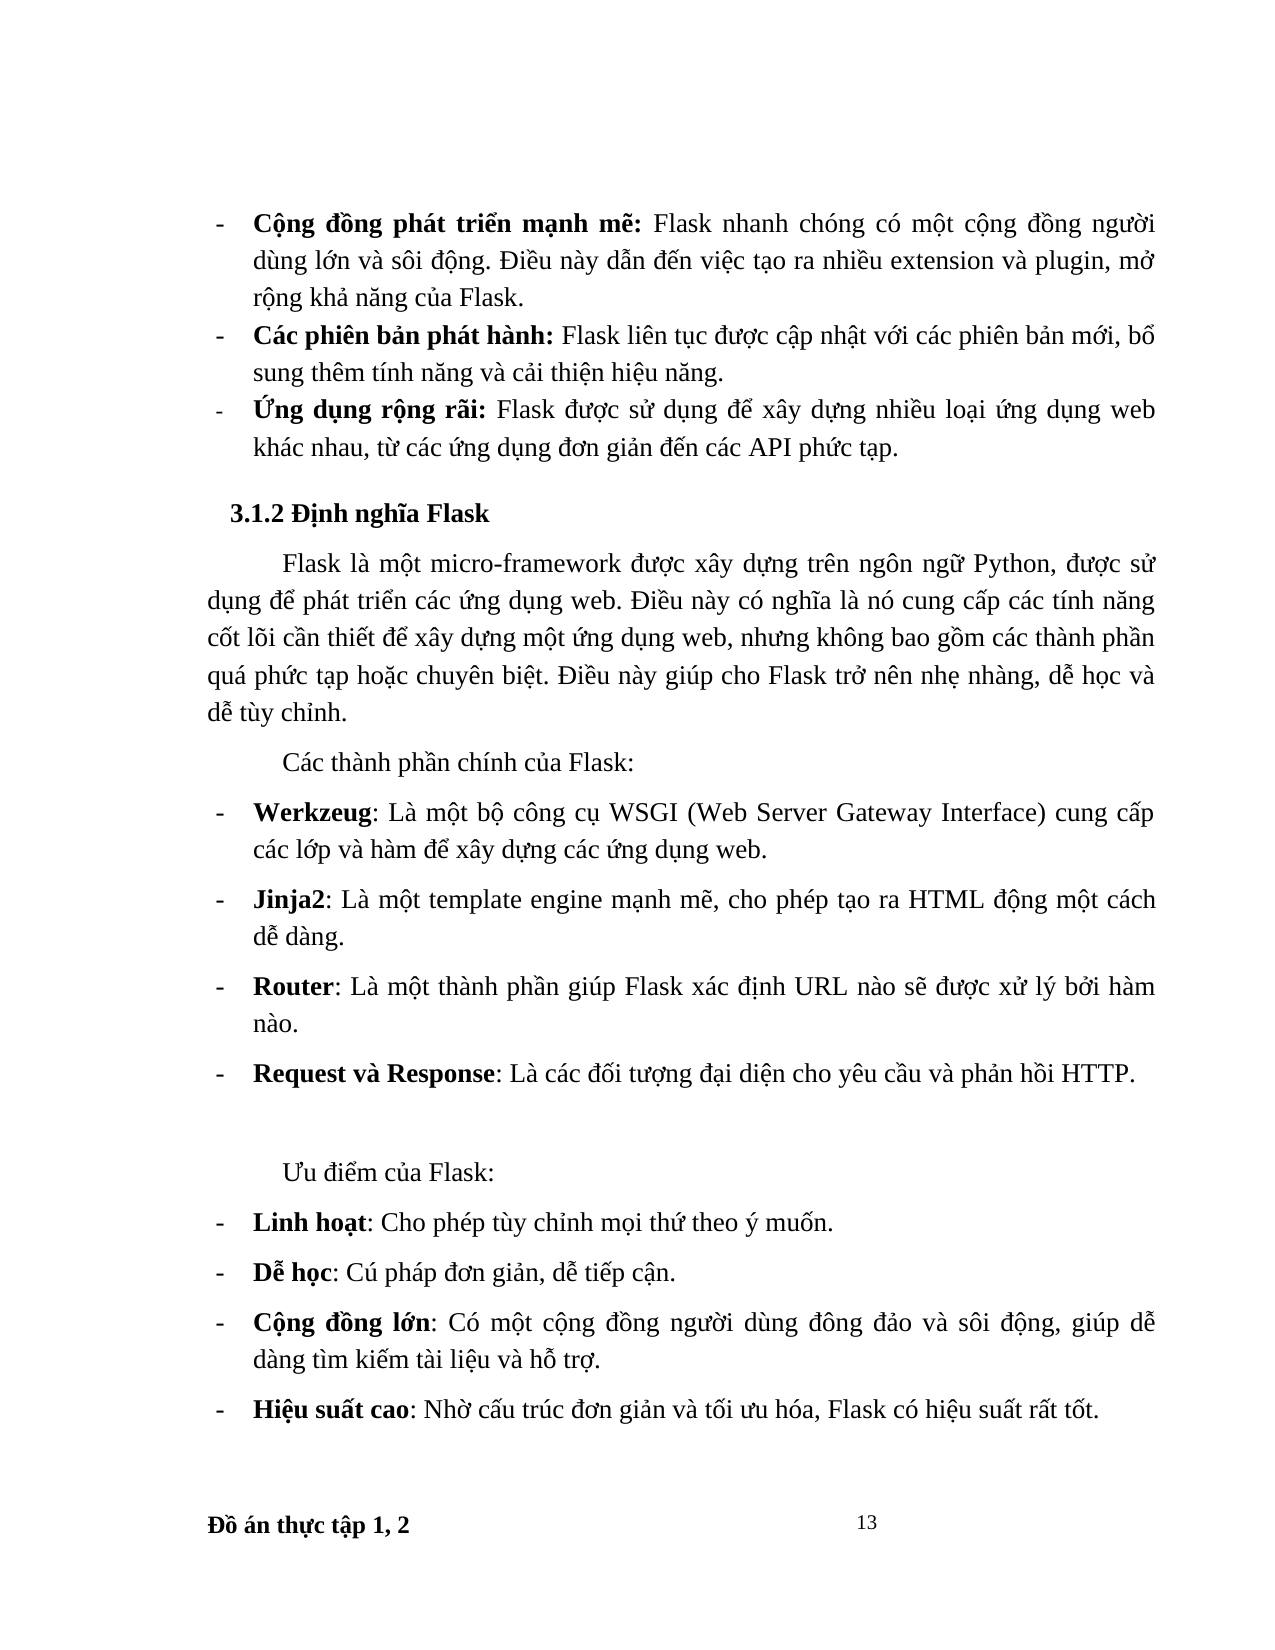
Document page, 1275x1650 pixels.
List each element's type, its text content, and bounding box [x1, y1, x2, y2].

text Các thành phần chính của Flask: [207, 746, 1156, 777]
list Dễ học: Cú pháp đơn giản, dễ tiếp cận. [215, 1256, 1156, 1287]
list Ứng dụng rộng rãi: Flask được sử dụng để xây dựng nhiều loại ứng dụng web khác nhau, từ các ứng dụng đơn giản đến các API phức tạp. [215, 393, 1156, 462]
list Ưu điểm của Flask: [207, 1157, 1156, 1188]
list Linh hoạt: Cho phép tùy chỉnh mọi thứ theo ý muốn. [215, 1206, 1156, 1237]
list Các phiên bản phát hành: Flask liên tục được cập nhật với các phiên bản mới, bổ sung thêm tính năng và cải thiện hiệu năng. [215, 319, 1156, 387]
text Flask là một micro-framework được xây dựng trên ngôn ngữ Python, được sử dụng để phát triển các ứng dụng web. Điều này có nghĩa là nó cung cấp các tính năng cốt lõi cần thiết để xây dựng một ứng dụng web, nhưng không bao gồm các thành phần quá phức tạp hoặc chuyên biệt. Điều này giúp cho Flask trở nên nhẹ nhàng, dễ học và dễ tùy chỉnh. [207, 547, 1156, 727]
list Cộng đồng lớn: Có một cộng đồng người dùng đông đảo và sôi động, giúp dễ dàng tìm kiếm tài liệu và hỗ trợ. [215, 1306, 1156, 1374]
list Jinja2: Là một template engine mạnh mẽ, cho phép tạo ra HTML động một cách dễ dàng. [215, 883, 1156, 951]
list Router: Là một thành phần giúp Flask xác định URL nào sẽ được xử lý bởi hàm nào. [215, 970, 1156, 1038]
text 3.1.2 Định nghĩa Flask [207, 497, 1156, 528]
list Cộng đồng phát triển mạnh mẽ: Flask nhanh chóng có một cộng đồng người dùng lớn và sôi động. Điều này dẫn đến việc tạo ra nhiều extension và plugin, mở rộng khả năng của Flask. [215, 207, 1156, 313]
list Werkzeug: Là một bộ công cụ WSGI (Web Server Gateway Interface) cung cấp các lớp và hàm để xây dựng các ứng dụng web. [215, 796, 1156, 864]
list Request và Response: Là các đối tượng đại diện cho yêu cầu và phản hồi HTTP. [215, 1057, 1156, 1088]
list Hiệu suất cao: Nhờ cấu trúc đơn giản và tối ưu hóa, Flask có hiệu suất rất tốt. [215, 1393, 1156, 1424]
